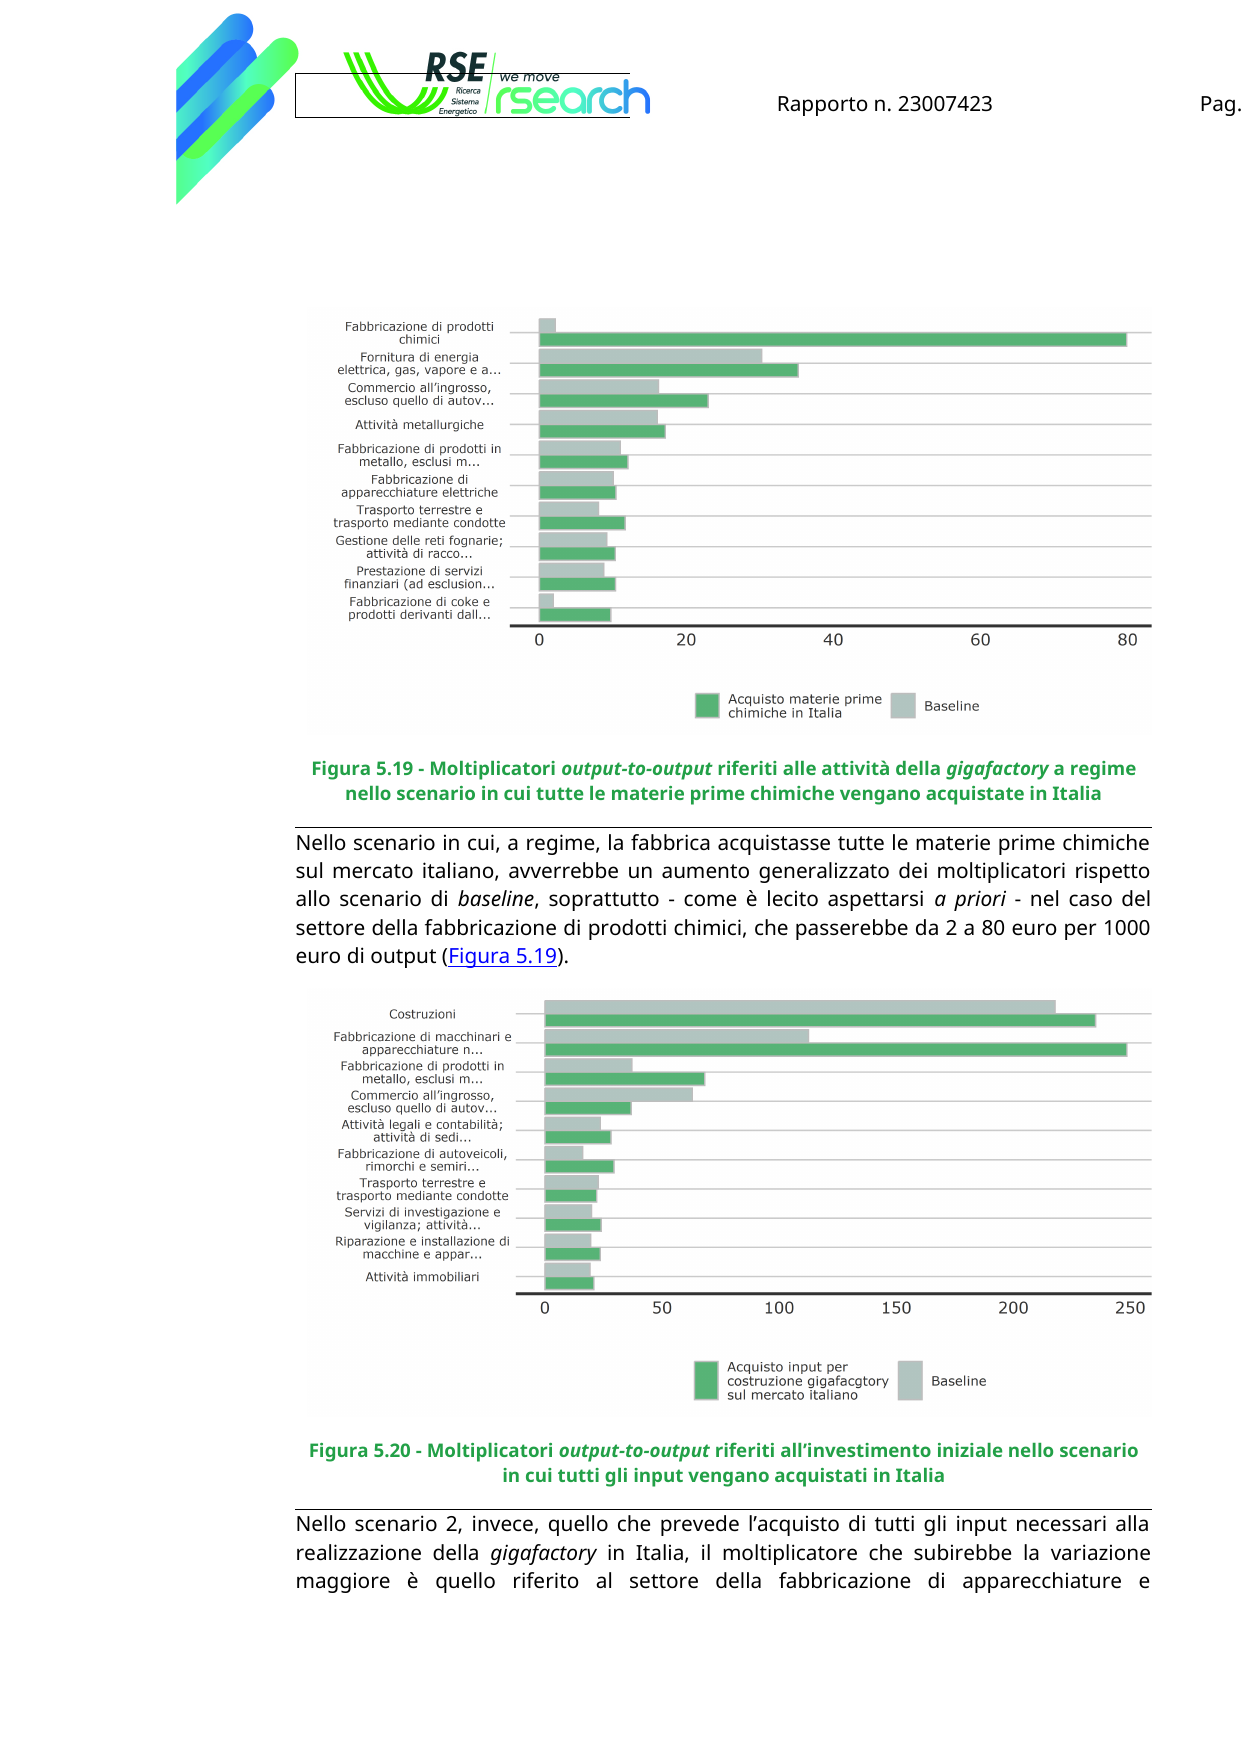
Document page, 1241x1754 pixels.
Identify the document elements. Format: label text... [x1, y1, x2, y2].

picture [306, 988, 1152, 1417]
picture [306, 307, 1152, 735]
picture [176, 0, 702, 207]
